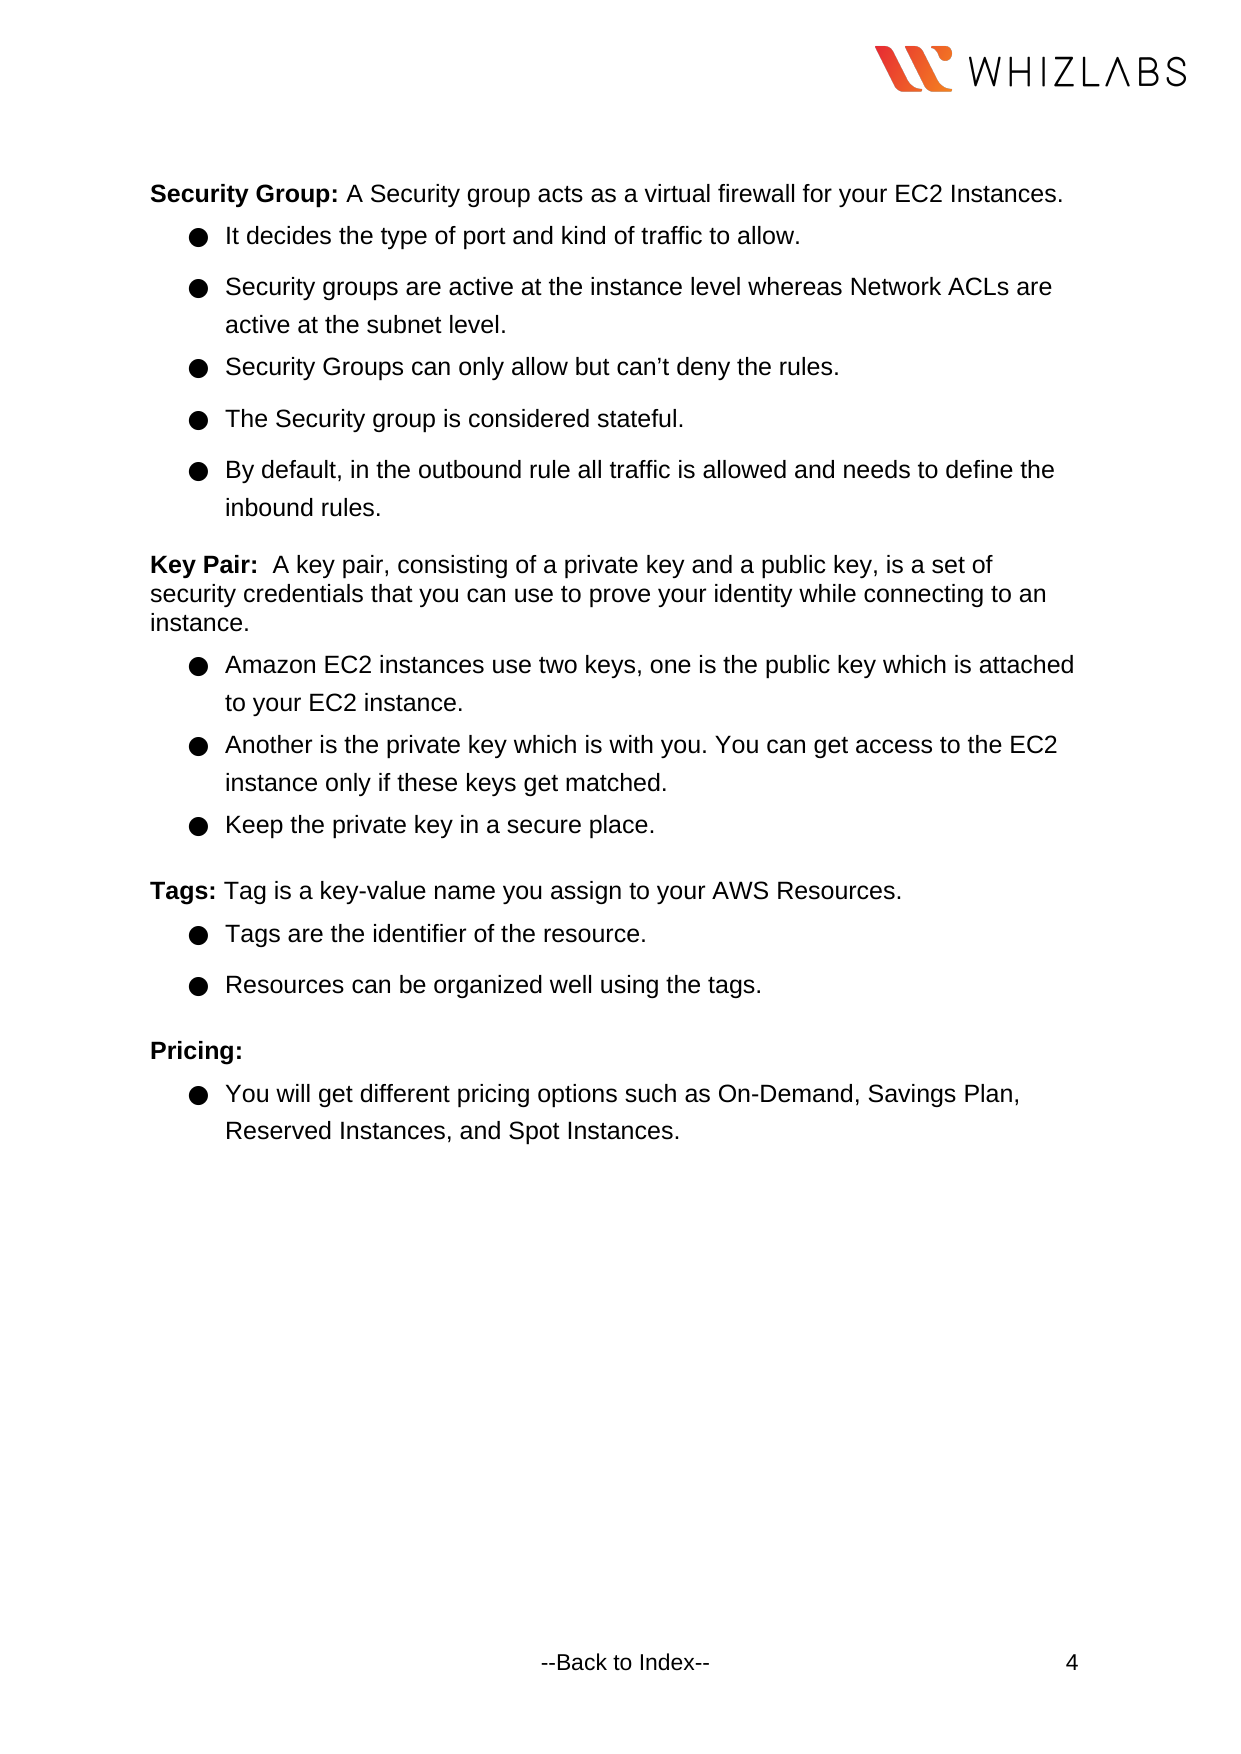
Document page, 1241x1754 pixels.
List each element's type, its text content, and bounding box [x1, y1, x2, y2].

list By default, in the outbound rule all traffic is allowed and needs to define the inbound rules. [187, 441, 1078, 521]
list The Security group is considered stateful. [187, 390, 1078, 441]
list Keep the private key in a secure place. [187, 796, 1078, 847]
list Security Groups can only allow but can’t deny the rules. [187, 339, 1078, 390]
text Key Pair: A key pair, consisting of a private key and a public key, is a set of security credentials that you can use to prove your identity while connecting to an instance. [150, 550, 1078, 636]
list Resources can be organized well using the tags. [187, 956, 1078, 1007]
list It decides the type of port and kind of traffic to allow. [187, 207, 1078, 259]
picture [868, 37, 1191, 99]
list You will get different pricing options such as On-Demand, Savings Plan, Reserved Instances, and Spot Instances. [187, 1065, 1078, 1145]
list Another is the private key which is with you. You can get access to the EC2 instance only if these keys get matched. [187, 716, 1078, 796]
list Amazon EC2 instances use two keys, one is the public key which is attached to your EC2 instance. [187, 636, 1078, 716]
list Tags are the identifier of the resource. [187, 905, 1078, 956]
list Security groups are active at the instance level whereas Network ACLs are active at the subnet level. [187, 259, 1078, 339]
text Security Group: A Security group acts as a virtual firewall for your EC2 Instances. [150, 179, 1078, 207]
text Tags: Tag is a key-value name you assign to your AWS Resources. [150, 876, 1078, 905]
text Pricing: [150, 1036, 1078, 1065]
